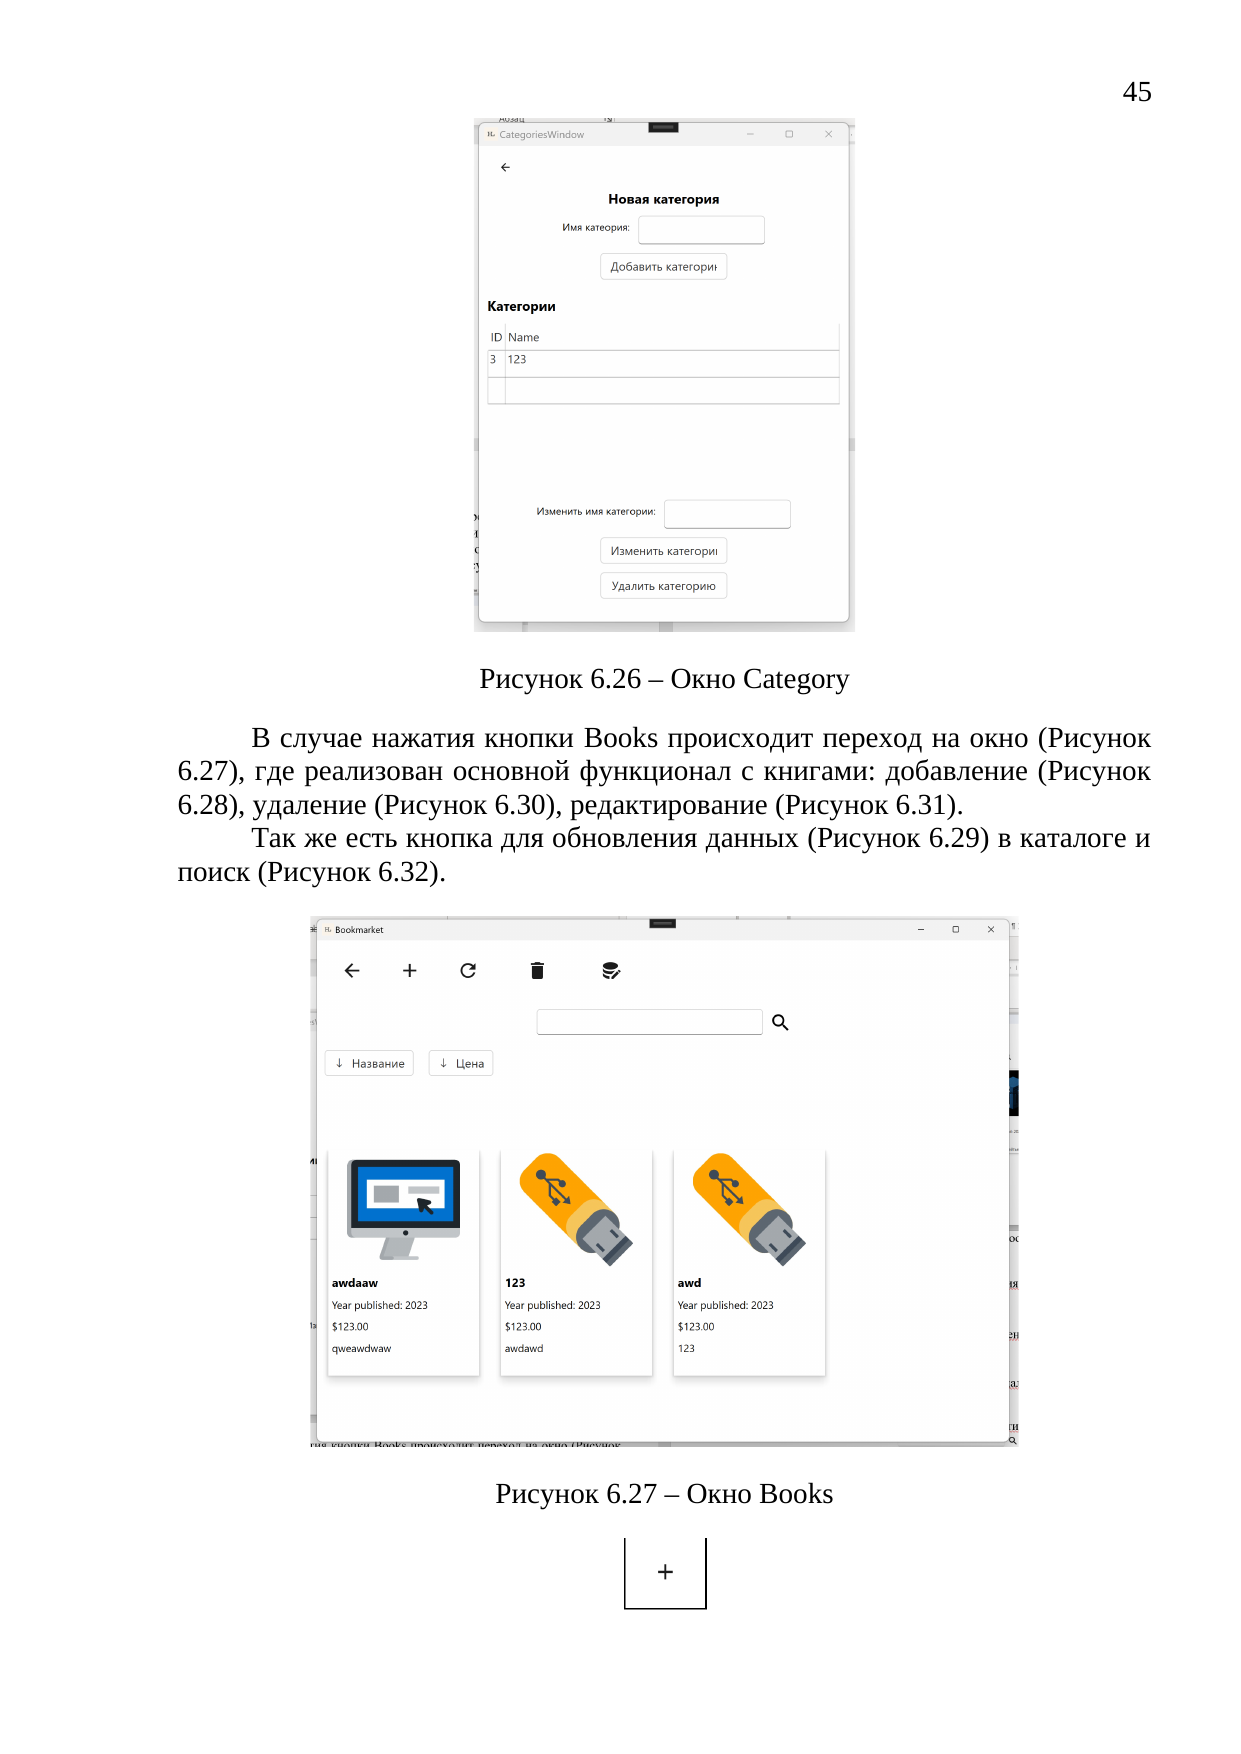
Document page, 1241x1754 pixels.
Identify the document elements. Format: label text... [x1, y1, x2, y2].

picture [620, 1538, 709, 1610]
text В случае нажатия кнопки Books происходит переход на окно (Рисунок 6.27), где реализован основной функционал с книгами: добавление (Рисунок 6.28), удаление (Рисунок 6.30), редактирование (Рисунок 6.31). [177, 720, 1152, 820]
picture [310, 916, 1019, 1447]
picture [473, 118, 855, 632]
text Рисунок 6.26 – Окно Category [177, 661, 1152, 695]
text Рисунок 6.27 – Окно Books [177, 1476, 1152, 1510]
text Так же есть кнопка для обновления данных (Рисунок 6.29) в каталоге и поиск (Рисунок 6.32). [177, 820, 1152, 887]
